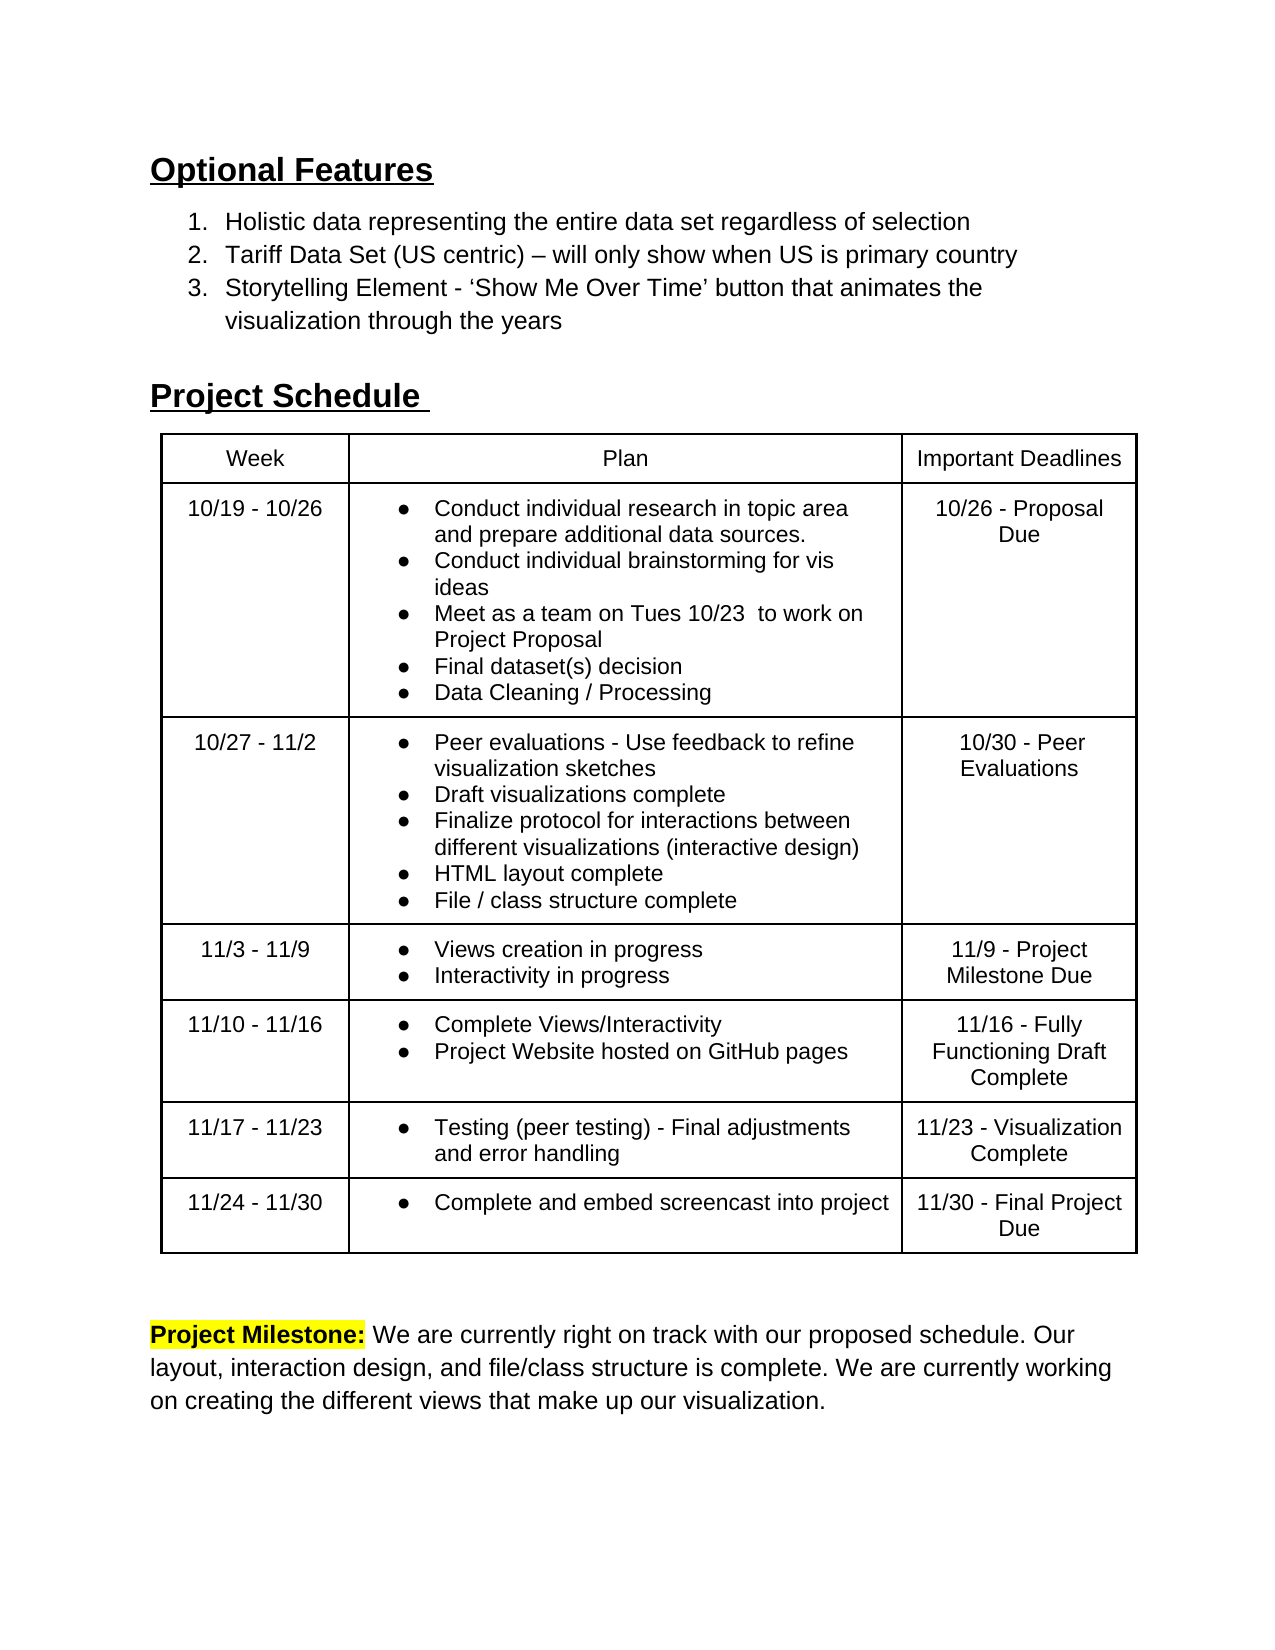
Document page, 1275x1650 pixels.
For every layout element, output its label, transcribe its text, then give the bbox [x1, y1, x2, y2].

table_cell 10/19 - 10/26 [163, 484, 348, 716]
table_cell Complete Views/Interactivity Project Website hosted on GitHub pages [350, 1001, 901, 1101]
text Project Milestone: We are currently right on track with our proposed schedule. Our layout, interaction design, and file/class structure is complete. We are currently working on creating the different views that make up our visualization. [150, 1320, 1125, 1415]
table_cell 11/10 - 11/16 [163, 1001, 348, 1101]
table_header Week [163, 435, 348, 482]
table_cell 10/26 - Proposal Due [903, 484, 1135, 716]
table_cell 11/3 - 11/9 [163, 925, 348, 999]
table_cell 11/9 - Project Milestone Due [903, 925, 1135, 999]
table_header Plan [350, 435, 901, 482]
list Storytelling Element - ‘Show Me Over Time’ button that animates the visualization through the years [187, 273, 1125, 334]
list Holistic data representing the entire data set regardless of selection [187, 207, 1125, 235]
table_cell Complete and embed screencast into project [350, 1179, 901, 1252]
table_cell Conduct individual research in topic area and prepare additional data sources. Conduct individual brainstorming for vis ideas Meet as a team on Tues 10/23 to work on Project Proposal Final dataset(s) decision Data Cleaning / Processing [350, 484, 901, 716]
table_cell 11/24 - 11/30 [163, 1179, 348, 1252]
table_cell Peer evaluations - Use feedback to refine visualization sketches Draft visualizations complete Finalize protocol for interactions between different visualizations (interactive design) HTML layout complete File / class structure complete [350, 718, 901, 923]
table_cell 10/27 - 11/2 [163, 718, 348, 923]
table_cell 10/30 - Peer Evaluations [903, 718, 1135, 923]
list Tariff Data Set (US centric) – will only show when US is primary country [187, 240, 1125, 268]
table_cell 11/16 - Fully Functioning Draft Complete [903, 1001, 1135, 1101]
table_header Important Deadlines [903, 435, 1135, 482]
table_cell Testing (peer testing) - Final adjustments and error handling [350, 1103, 901, 1177]
subtitle Optional Features [150, 150, 1125, 188]
table_cell Views creation in progress Interactivity in progress [350, 925, 901, 999]
table_cell 11/23 - Visualization Complete [903, 1103, 1135, 1177]
table_cell 11/30 - Final Project Due [903, 1179, 1135, 1252]
subtitle Project Schedule [150, 376, 1125, 415]
table_cell 11/17 - 11/23 [163, 1103, 348, 1177]
